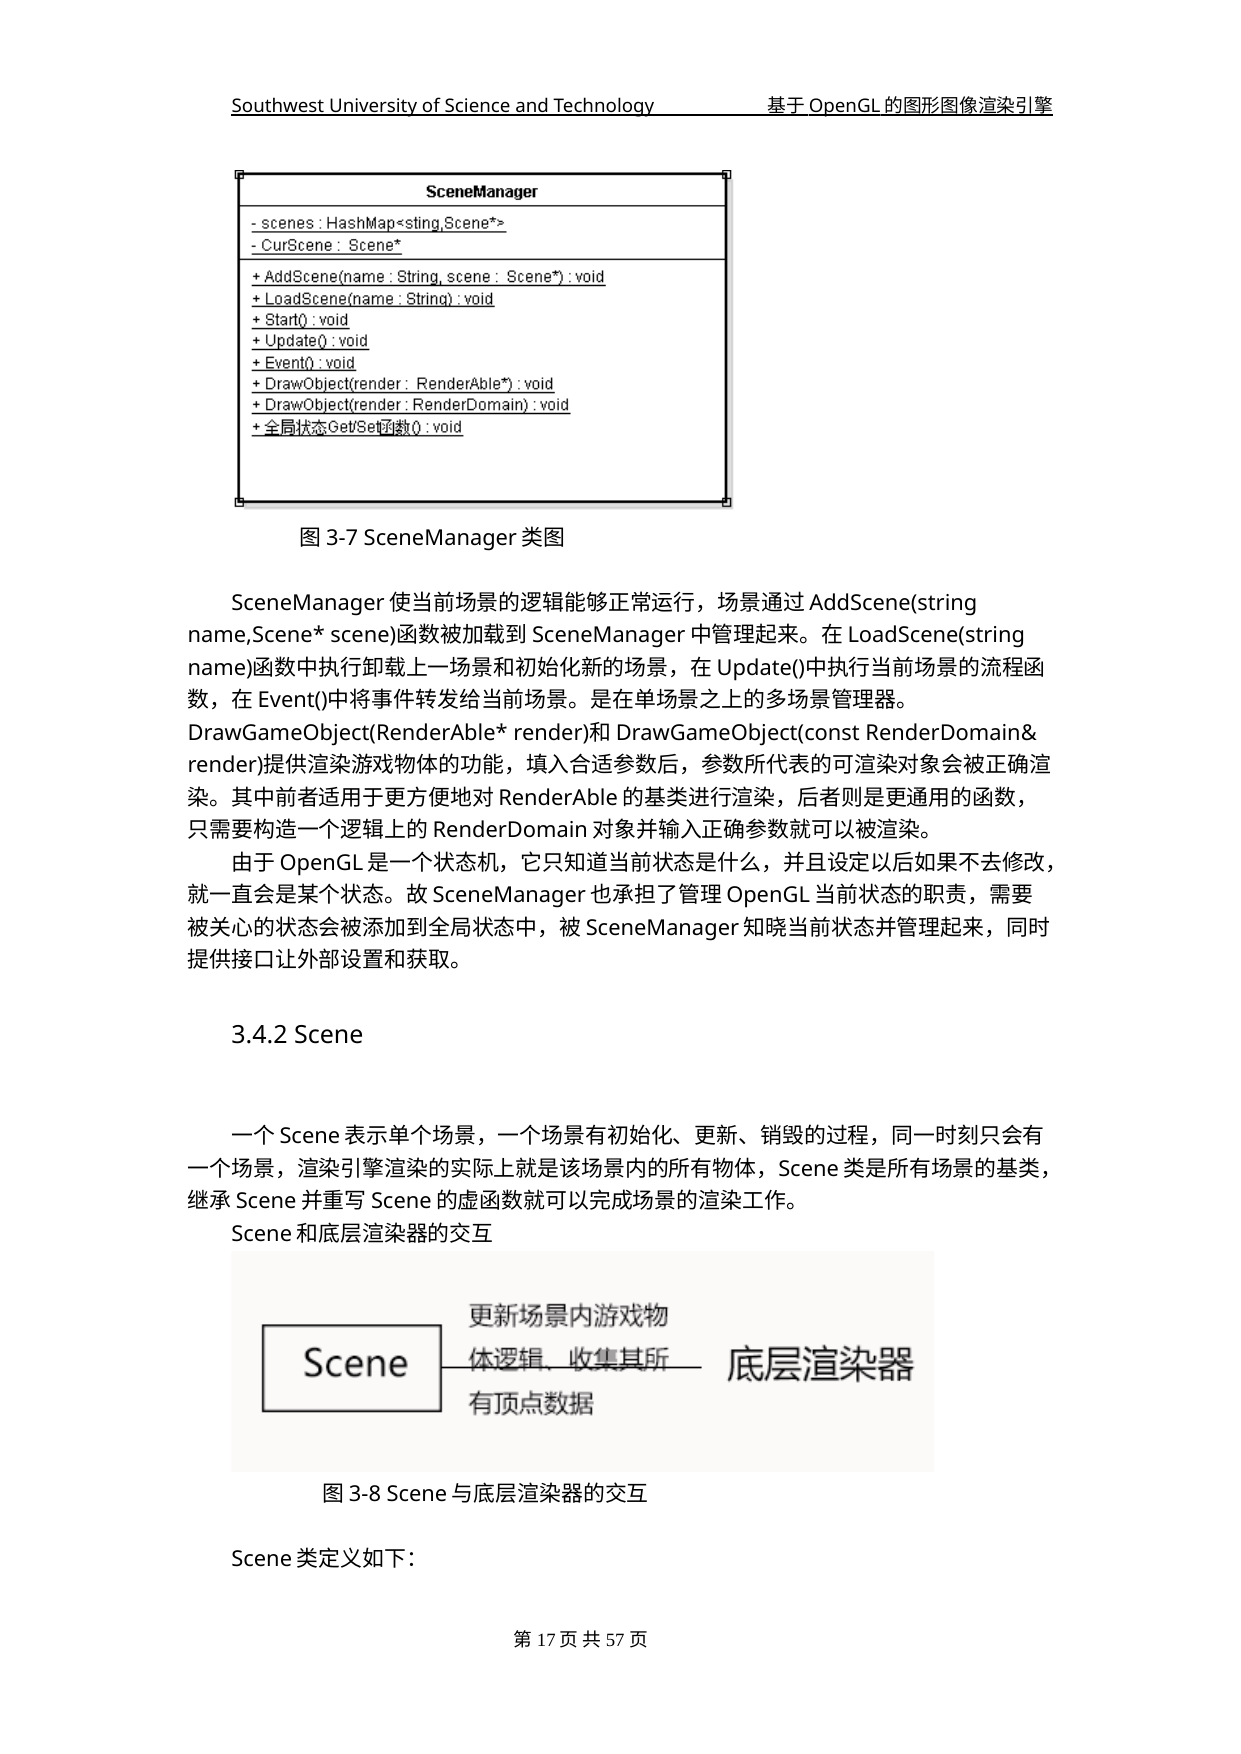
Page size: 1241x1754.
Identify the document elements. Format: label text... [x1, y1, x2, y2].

text 由于OpenGL是一个状态机，它只知道当前状态是什么，并且设定以后如果不去修改，就一直会是某个状态。故SceneManager也承担了管理OpenGL当前状态的职责，需要被关心的状态会被添加到全局状态中，被SceneManager知晓当前状态并管理起来，同时提供接口让外部设置和获取。 [187, 844, 1053, 974]
text Scene类定义如下： [187, 1541, 1053, 1573]
picture [231, 1251, 935, 1472]
subtitle 3.4.2 Scene [187, 1002, 1053, 1067]
text 图3-7 SceneManager类图 [187, 519, 1053, 552]
picture [231, 170, 734, 511]
text SceneManager使当前场景的逻辑能够正常运行，场景通过AddScene(string name,Scene* scene)函数被加载到SceneManager中管理起来。在LoadScene(string name)函数中执行卸载上一场景和初始化新的场景，在Update()中执行当前场景的流程函数，在Event()中将事件转发给当前场景。是在单场景之上的多场景管理器。DrawGameObject(RenderAble* render)和DrawGameObject(const RenderDomain& render)提供渲染游戏物体的功能，填入合适参数后，参数所代表的可渲染对象会被正确渲染。其中前者适用于更方便地对RenderAble的基类进行渲染，后者则是更通用的函数，只需要构造一个逻辑上的RenderDomain对象并输入正确参数就可以被渲染。 [187, 584, 1053, 844]
text 一个Scene表示单个场景，一个场景有初始化、更新、销毁的过程，同一时刻只会有一个场景，渲染引擎渲染的实际上就是该场景内的所有物体，Scene类是所有场景的基类，继承Scene并重写Scene的虚函数就可以完成场景的渲染工作。 [187, 1118, 1053, 1216]
text 图3-8 Scene与底层渲染器的交互 [187, 1476, 1053, 1508]
text Scene和底层渲染器的交互 [187, 1216, 1053, 1248]
